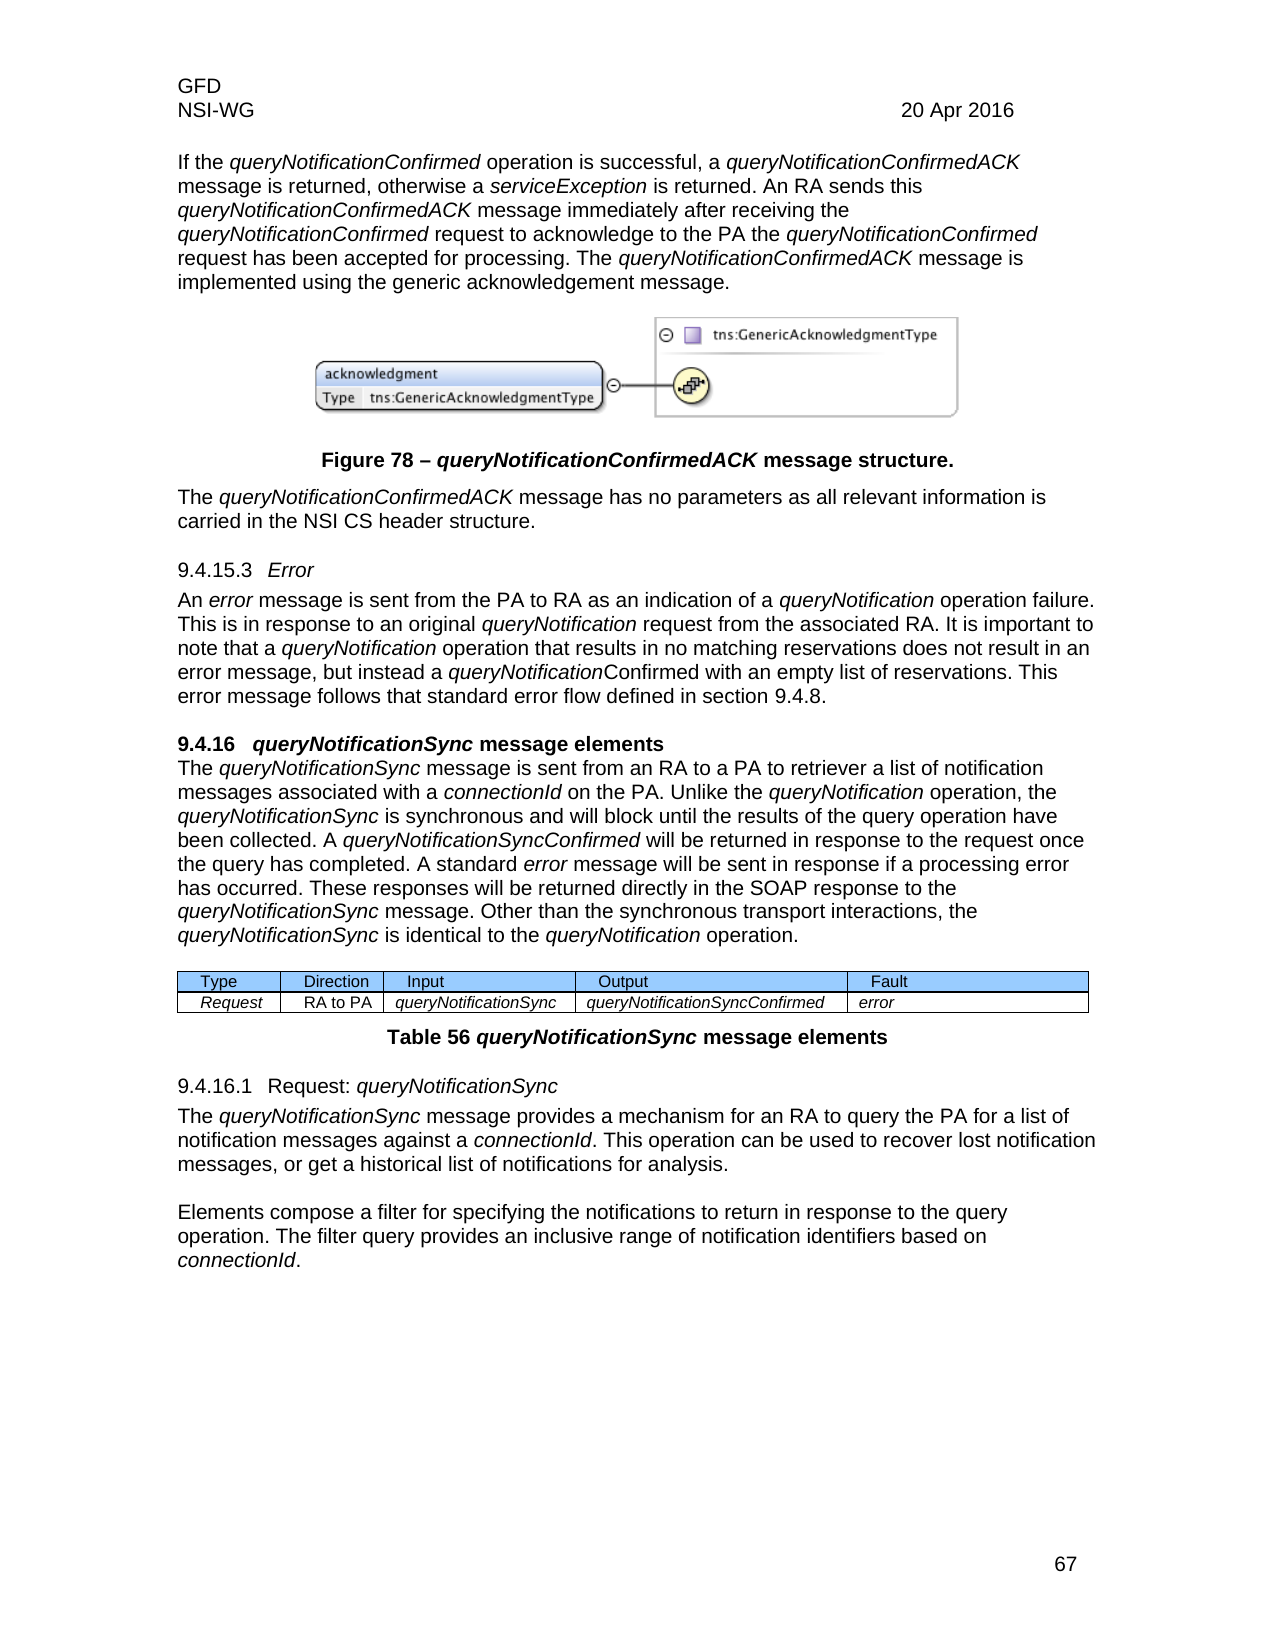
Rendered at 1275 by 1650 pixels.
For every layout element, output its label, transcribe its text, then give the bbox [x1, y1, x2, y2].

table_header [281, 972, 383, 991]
subtitle Request: queryNotificationSync [177, 1074, 1098, 1098]
picture [315, 317, 960, 419]
text The queryNotificationSync message is sent from an RA to a PA to retriever a list of notification messages associated with a connectionId on the PA. Unlike the queryNotification operation, the queryNotificationSync is synchronous and will block until the results of the query operation have been collected. A queryNotificationSyncConfirmed will be returned in response to the request once the query has completed. A standard error message will be sent in response if a processing error has occurred. These responses will be returned directly in the SOAP response to the queryNotificationSync message. Other than the synchronous transport interactions, the queryNotificationSync is identical to the queryNotification operation. [177, 756, 1098, 947]
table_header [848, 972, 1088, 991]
text An error message is sent from the PA to RA as an indication of a queryNotification operation failure. This is in response to an original queryNotification request from the associated RA. It is important to note that a queryNotification operation that results in no matching reservations does not result in an error message, but instead a queryNotificationConfirmed with an empty list of reservations. This error message follows that standard error flow defined in section 9.4.8. [177, 588, 1098, 708]
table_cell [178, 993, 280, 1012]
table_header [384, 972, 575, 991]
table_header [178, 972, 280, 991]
subtitle Error [177, 558, 1098, 582]
subtitle queryNotificationSync message elements [177, 732, 1098, 756]
text The queryNotificationConfirmedACK message has no parameters as all relevant information is carried in the NSI CS header structure. [177, 485, 1098, 533]
text The queryNotificationSync message provides a mechanism for an RA to query the PA for a list of notification messages against a connectionId. This operation can be used to recover lost notification messages, or get a historical list of notifications for analysis. Elements compose a filter for specifying the notifications to return in response to the query operation. The filter query provides an inclusive range of notification identifiers based on connectionId. [177, 1104, 1098, 1272]
text Table 56 queryNotificationSync message elements [177, 1025, 1098, 1049]
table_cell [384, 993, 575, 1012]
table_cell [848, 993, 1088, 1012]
text Figure 78 – queryNotificationConfirmedACK message structure. [177, 448, 1098, 472]
text If the queryNotificationConfirmed operation is successful, a queryNotificationConfirmedACK message is returned, otherwise a serviceException is returned. An RA sends this queryNotificationConfirmedACK message immediately after receiving the queryNotificationConfirmed request to acknowledge to the PA the queryNotificationConfirmed request has been accepted for processing. The queryNotificationConfirmedACK message is implemented using the generic acknowledgement message. [177, 150, 1098, 294]
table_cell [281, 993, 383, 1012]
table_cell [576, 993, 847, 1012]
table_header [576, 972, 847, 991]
